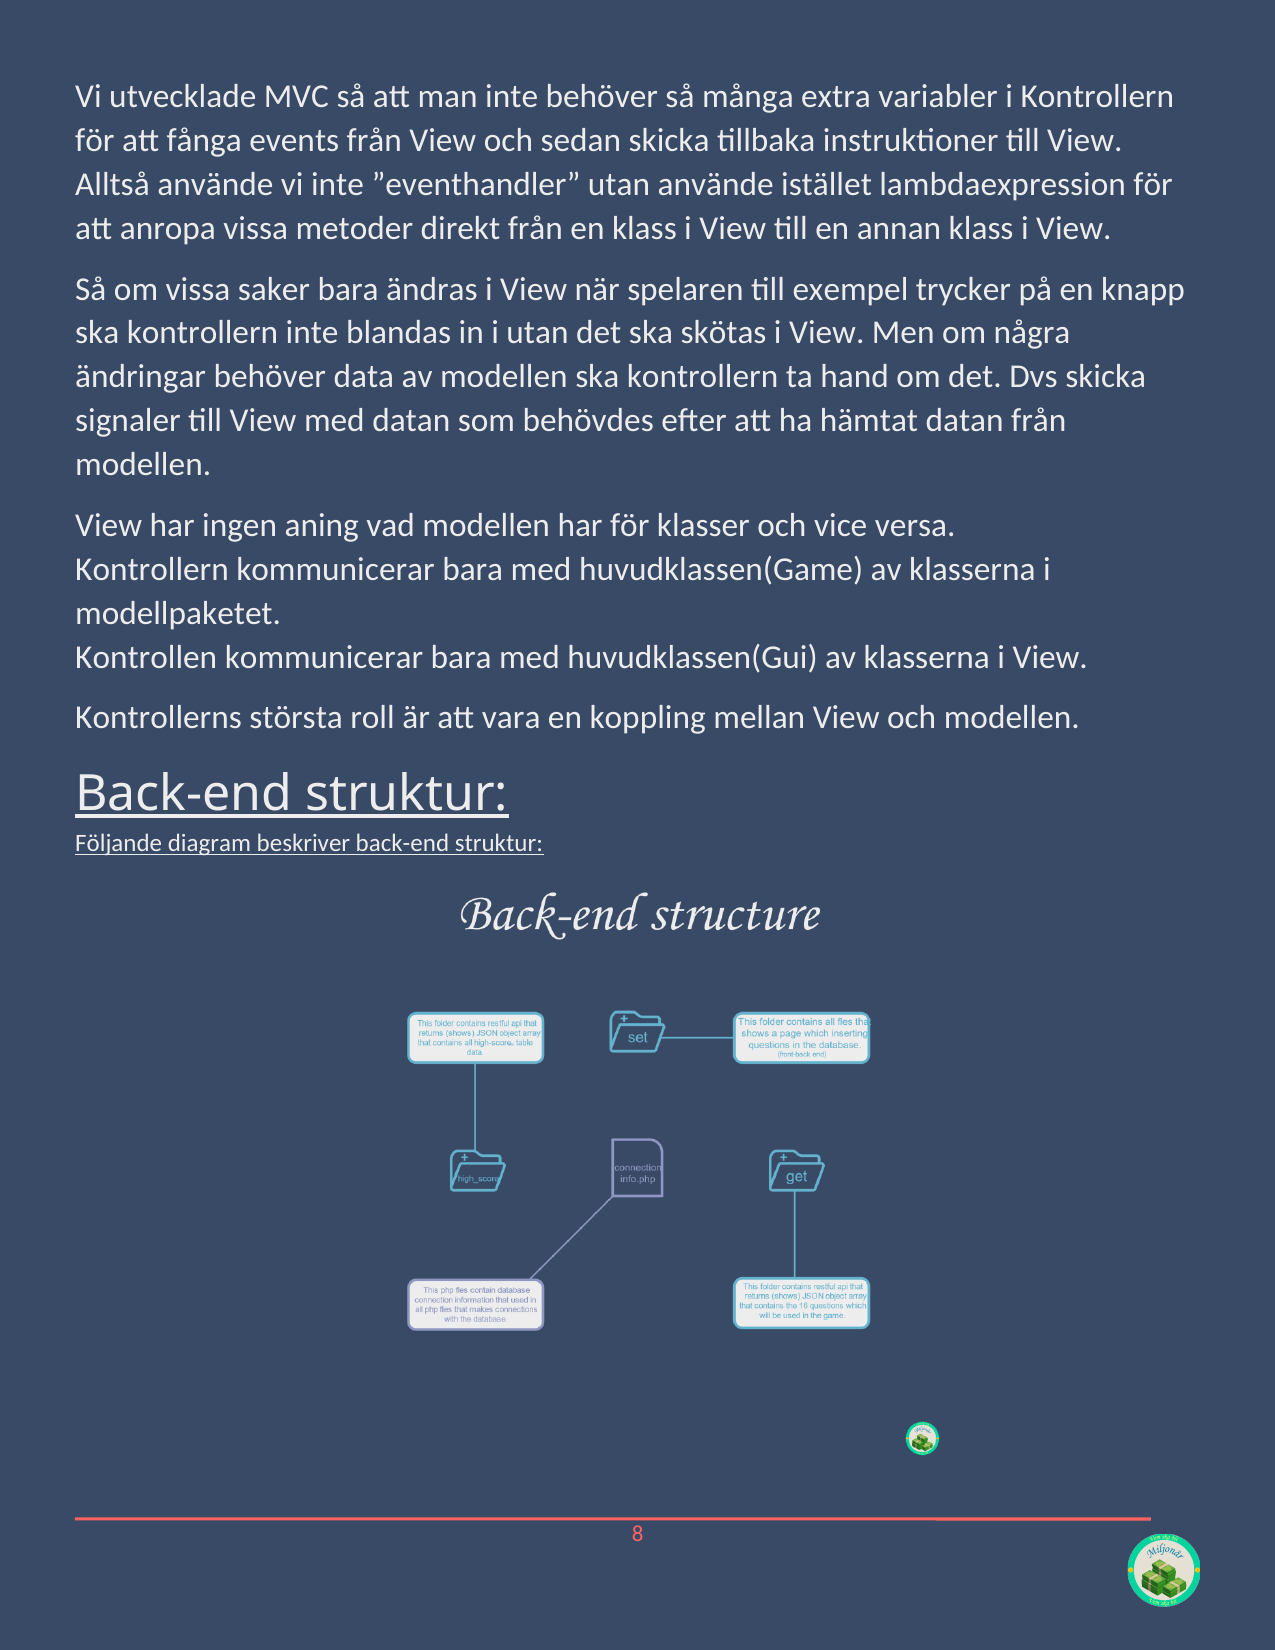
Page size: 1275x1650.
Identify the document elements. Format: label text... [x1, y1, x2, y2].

text Så om vissa saker bara ändras i View när spelaren till exempel trycker på en knapp ska kontrollern inte blandas in i utan det ska skötas i View. Men om några ändringar behöver data av modellen ska kontrollern ta hand om det. Dvs skicka signaler till View med datan som behövdes efter att ha hämtat datan från modellen. [75, 267, 1200, 484]
picture [332, 877, 942, 1458]
text View har ingen aning vad modellen har för klasser och vice versa. Kontrollern kommunicerar bara med huvudklassen(Game) av klasserna i modellpaketet. Kontrollen kommunicerar bara med huvudklassen(Gui) av klasserna i View. [75, 504, 1200, 677]
picture [1127, 1534, 1200, 1607]
text Kontrollerns största roll är att vara en koppling mellan View och modellen. [75, 696, 1200, 737]
text Back-end struktur: Följande diagram beskriver back-end struktur: [75, 757, 1200, 858]
text Vi utvecklade MVC så att man inte behöver så många extra variabler i Kontrollern för att fånga events från View och sedan skicka tillbaka instruktioner till View. Alltså använde vi inte ”eventhandler” utan använde istället lambdaexpression för att anropa vissa metoder direkt från en klass i View till en annan klass i View. [75, 75, 1200, 248]
